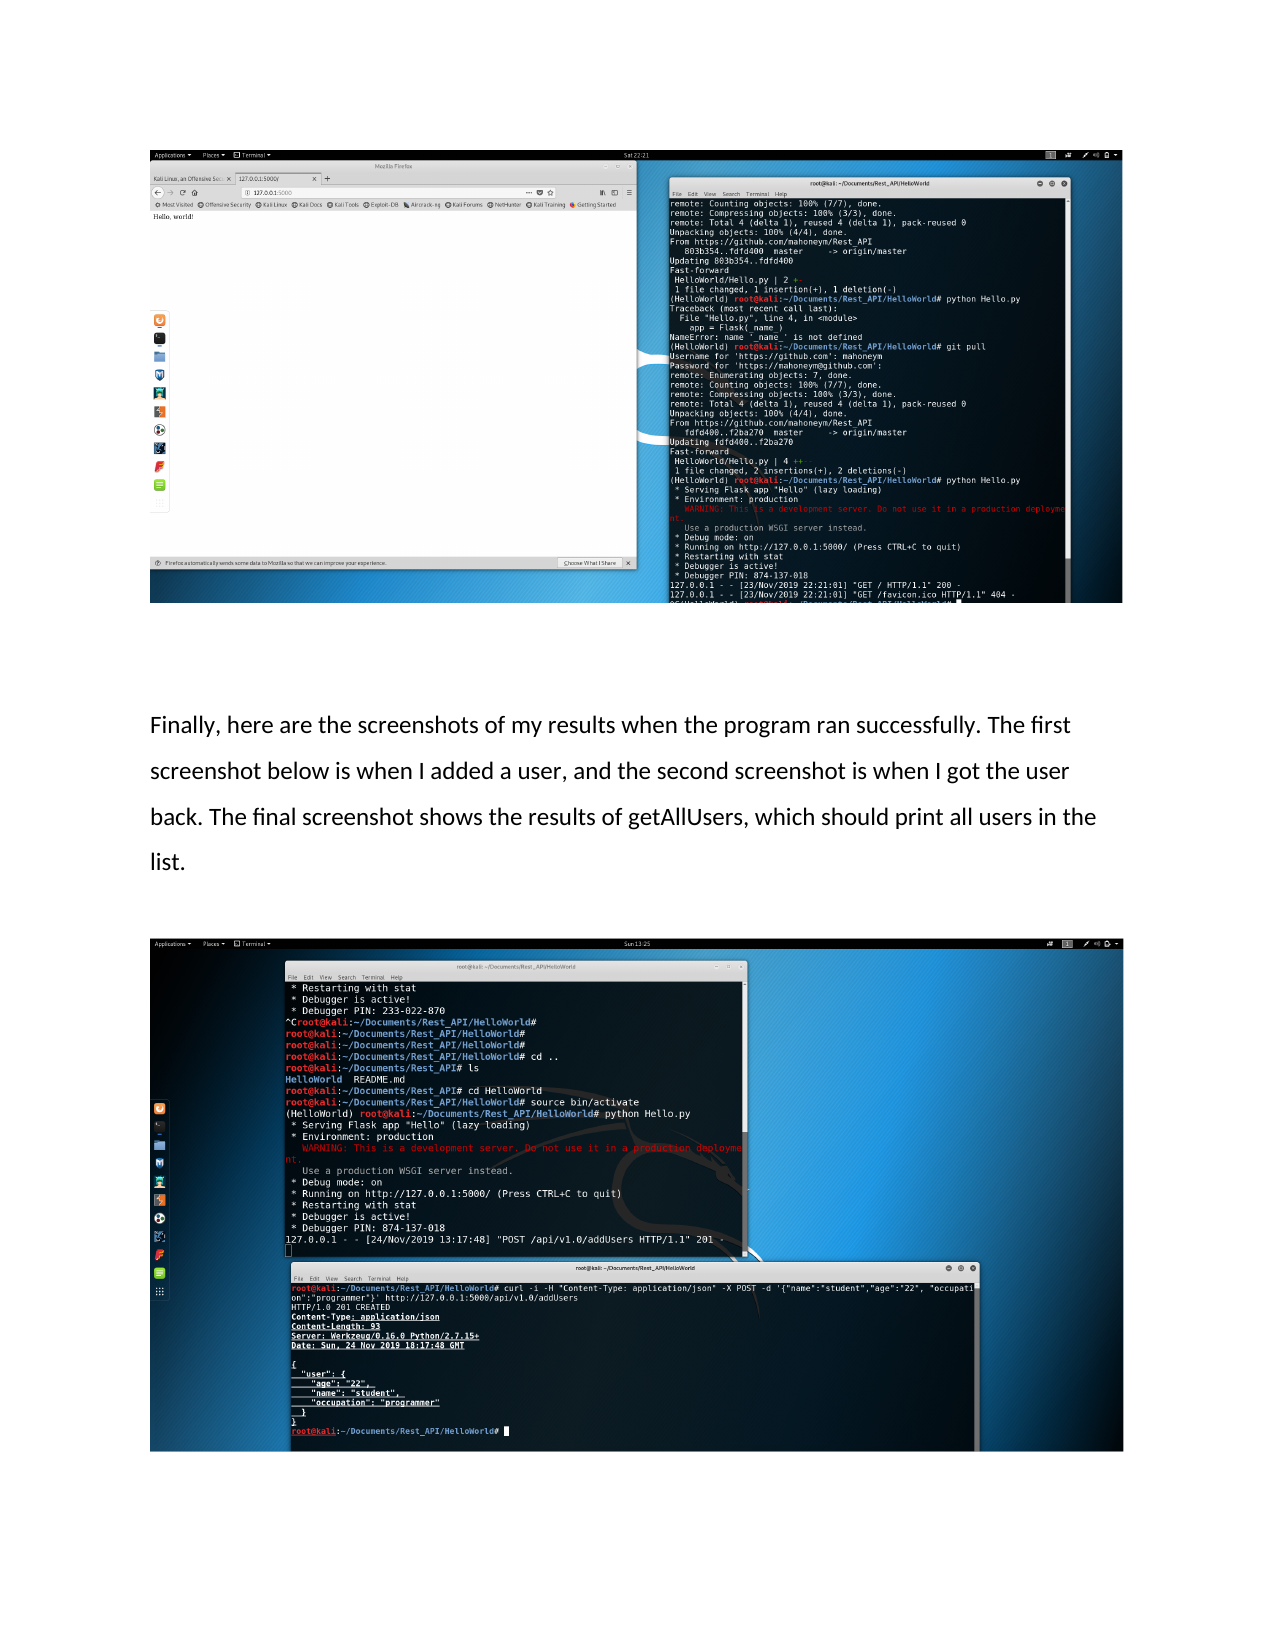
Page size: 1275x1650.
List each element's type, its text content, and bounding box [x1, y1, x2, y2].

text Finally, here are the screenshots of my results when the program ran successfully. The first screenshot below is when I added a user, and the second screenshot is when I got the user back. The final screenshot shows the results of getAllUsers, which should print all users in the list. [150, 709, 1125, 877]
picture [150, 938, 1124, 1452]
picture [150, 150, 1123, 603]
